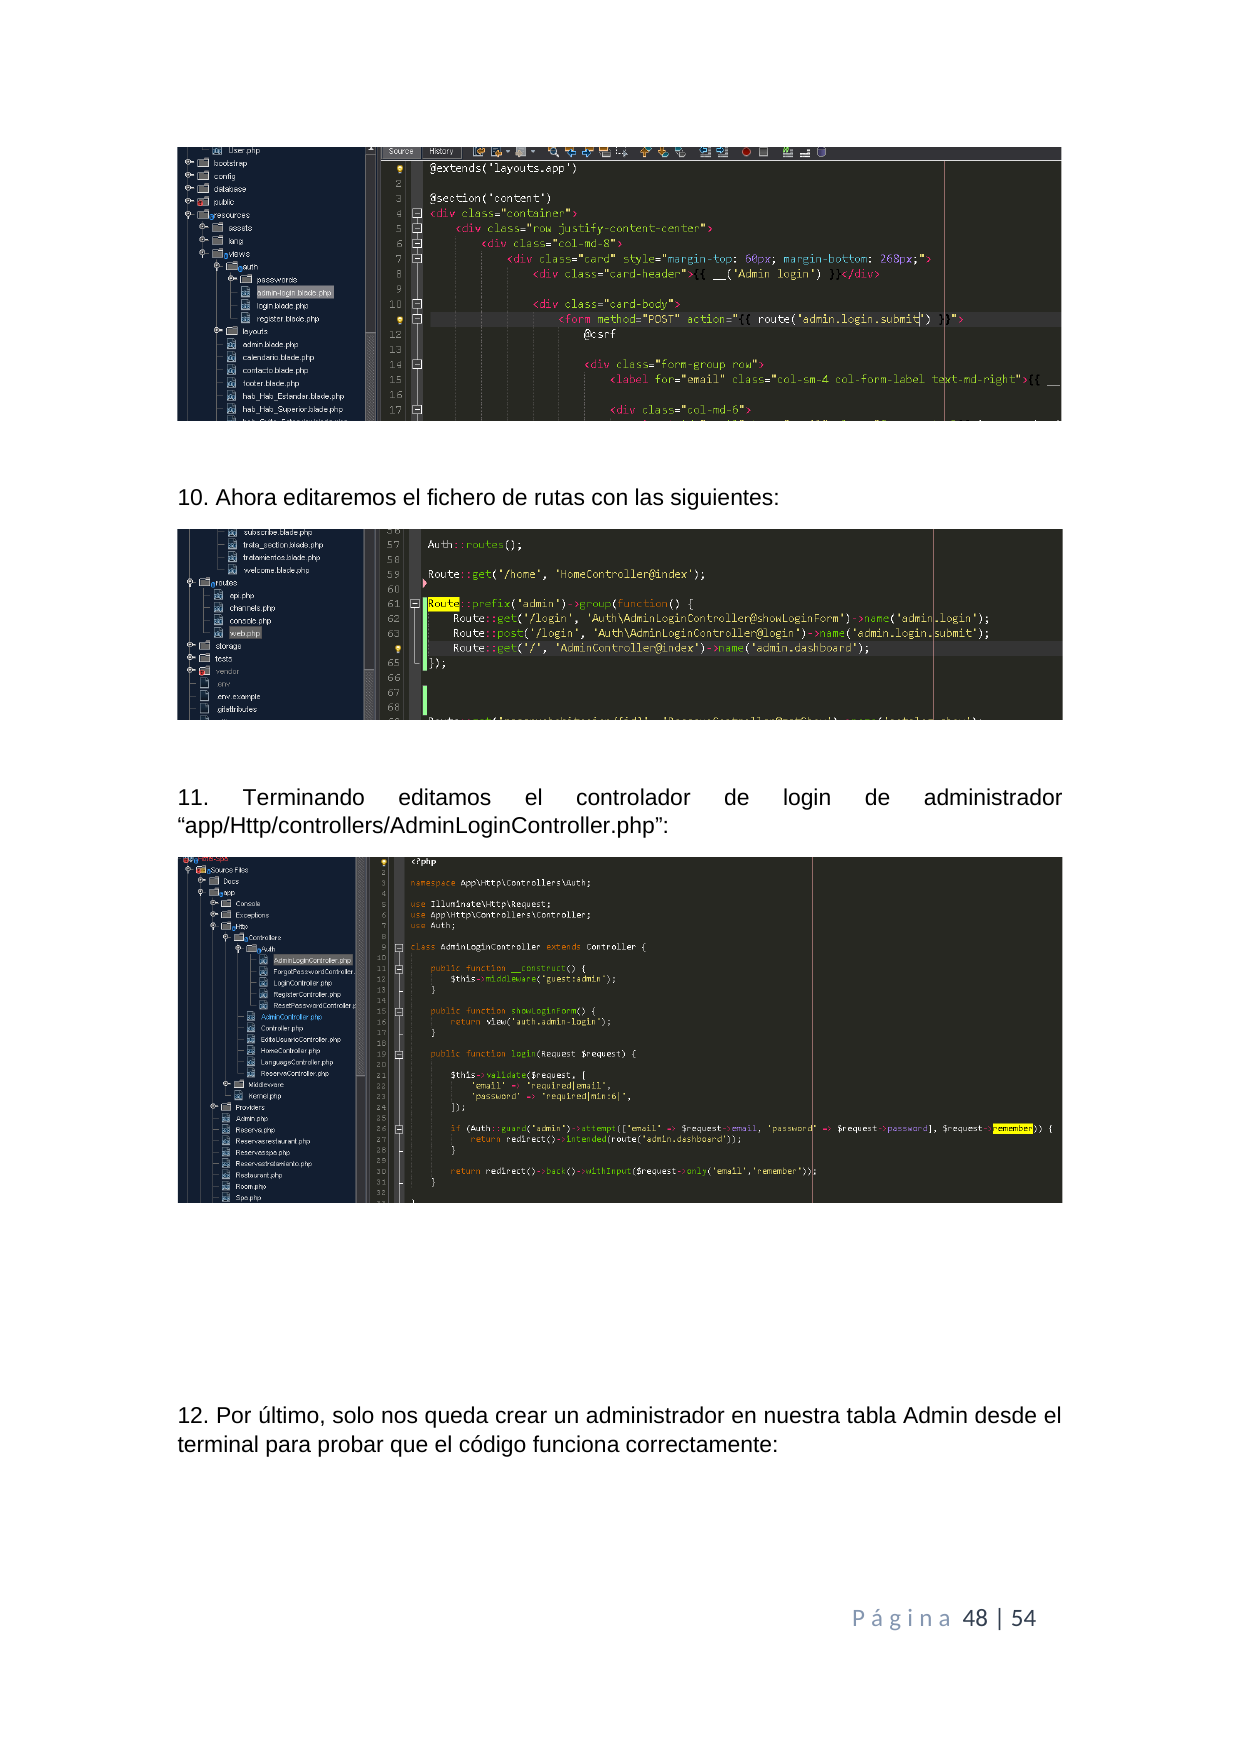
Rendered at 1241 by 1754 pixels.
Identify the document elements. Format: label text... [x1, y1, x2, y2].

text 12. Por último, solo nos queda crear un administrador en nuestra tabla Admin desde el terminal para probar que el código funciona correctamente: [177, 1402, 1063, 1457]
picture [177, 147, 1062, 421]
picture [177, 529, 1063, 720]
picture [177, 857, 1063, 1203]
text 10. Ahora editaremos el fichero de rutas con las siguientes: [177, 484, 1063, 511]
text 11. Terminando editamos el controlador de login de administrador “app/Http/controllers/AdminLoginController.php”: [177, 784, 1063, 838]
